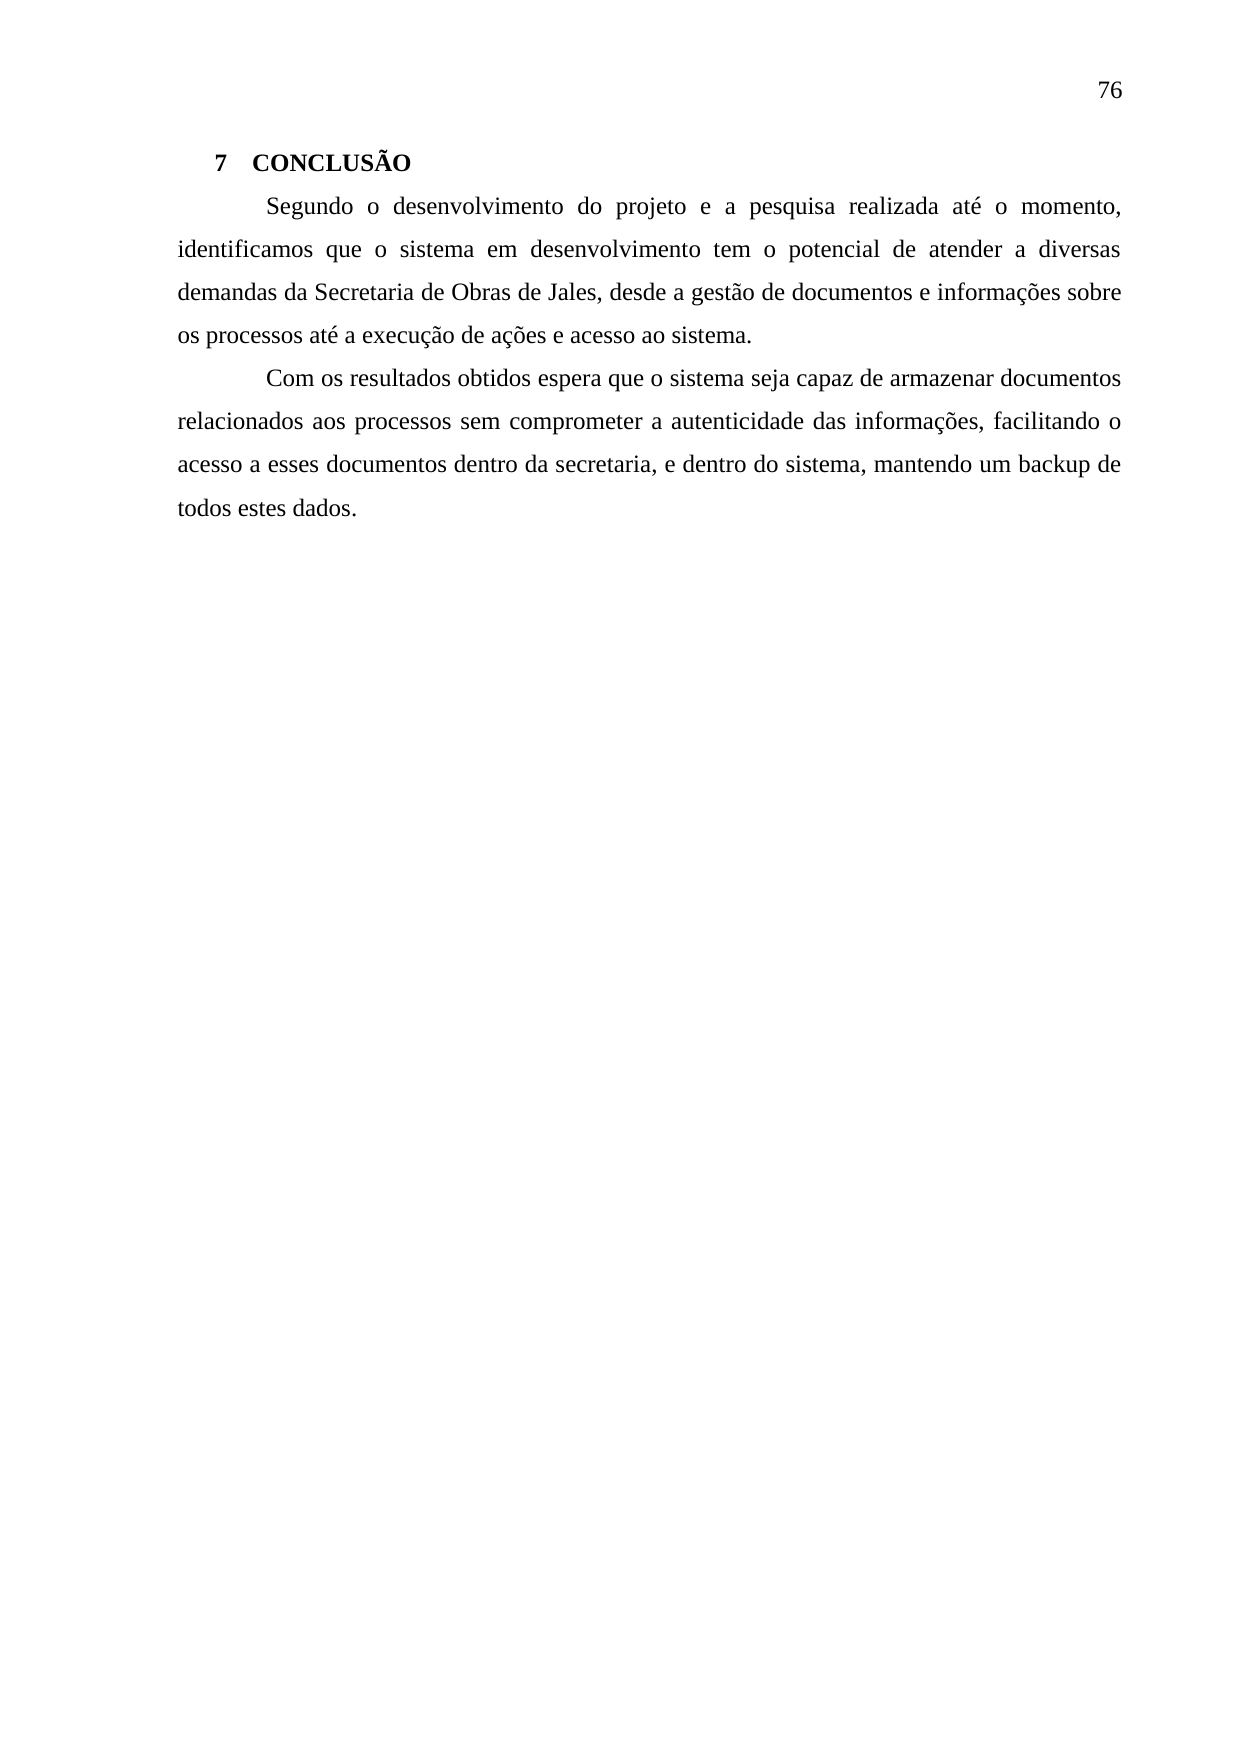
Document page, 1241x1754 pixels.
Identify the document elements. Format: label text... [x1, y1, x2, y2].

subtitle CONCLUSÃO [214, 148, 1122, 176]
text Com os resultados obtidos espera que o sistema seja capaz de armazenar documentos relacionados aos processos sem comprometer a autenticidade das informações, facilitando o acesso a esses documentos dentro da secretaria, e dentro do sistema, mantendo um backup de todos estes dados. [177, 363, 1122, 521]
text Segundo o desenvolvimento do projeto e a pesquisa realizada até o momento, identificamos que o sistema em desenvolvimento tem o potencial de atender a diversas demandas da Secretaria de Obras de Jales, desde a gestão de documentos e informações sobre os processos até a execução de ações e acesso ao sistema. [177, 191, 1122, 349]
